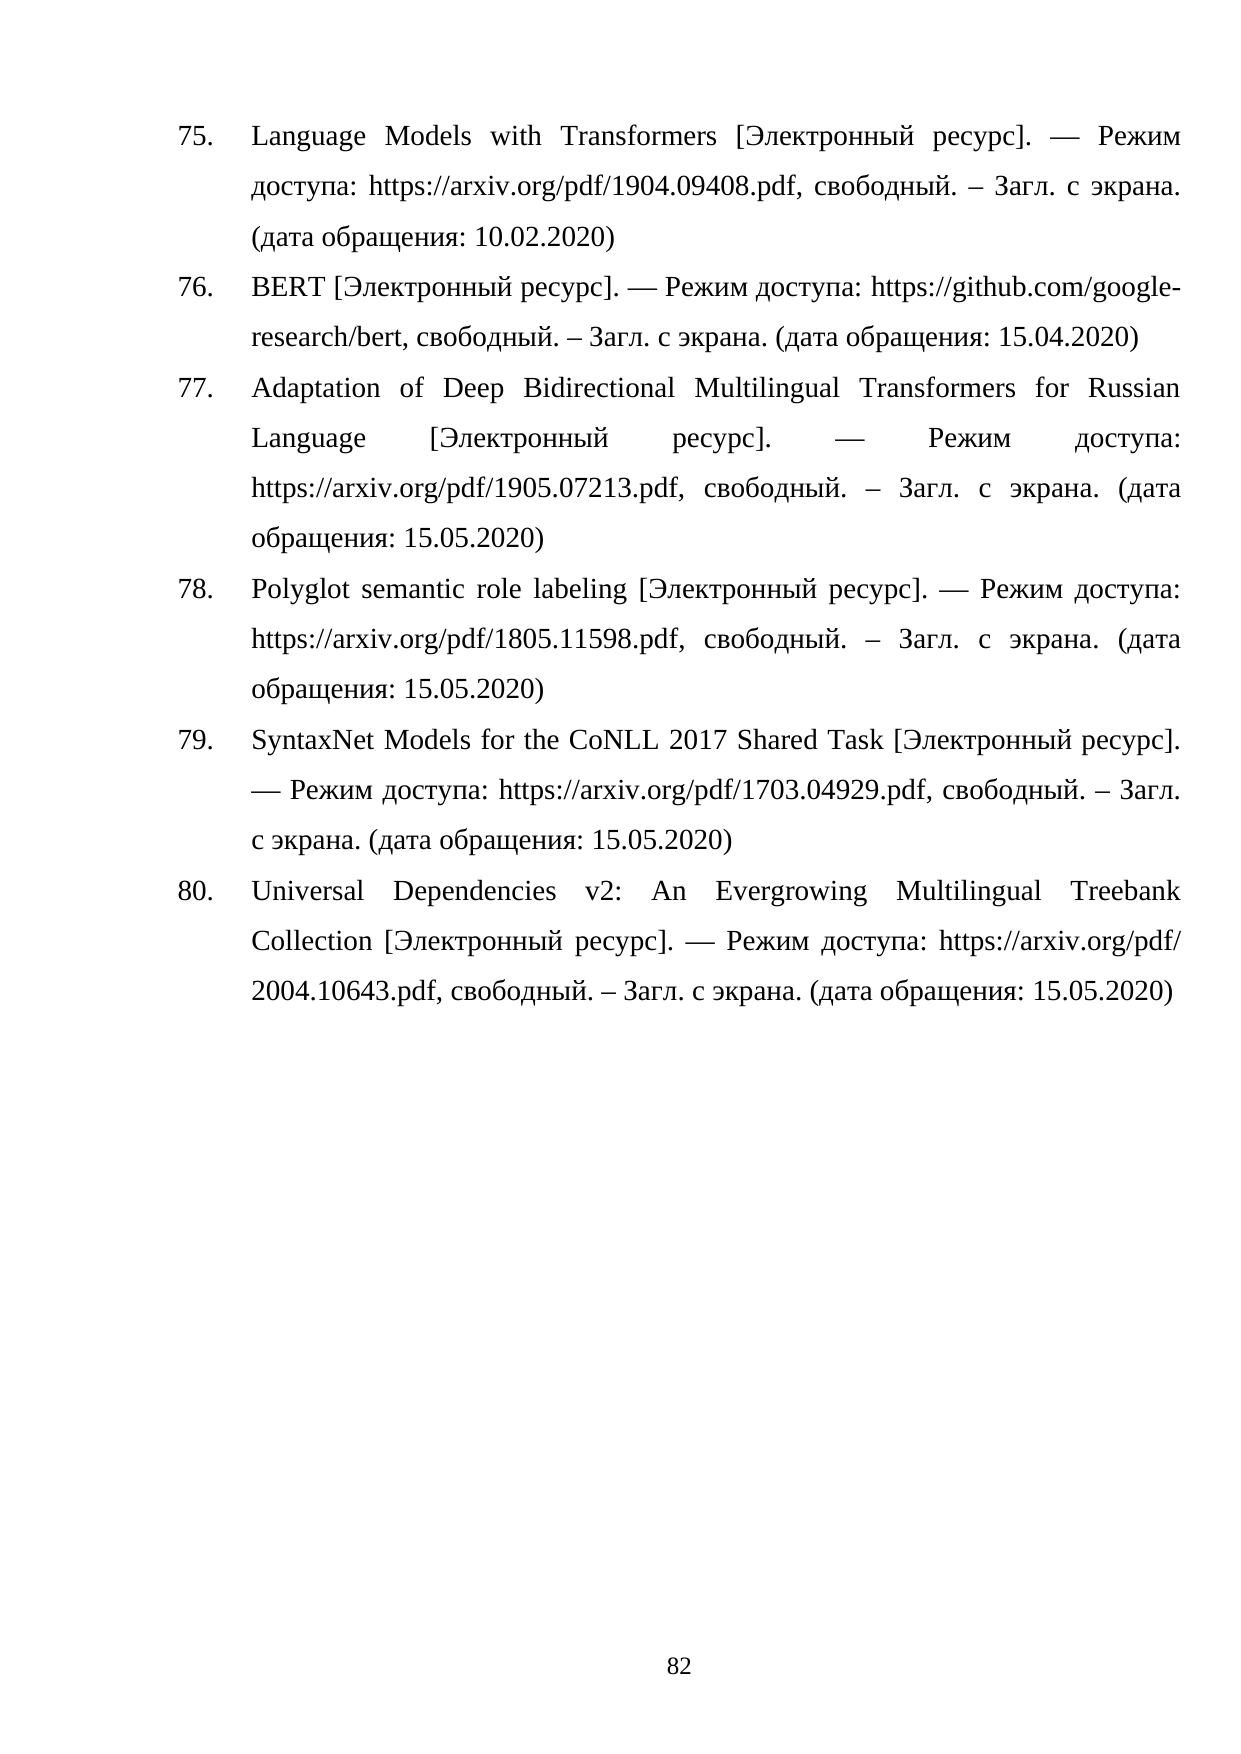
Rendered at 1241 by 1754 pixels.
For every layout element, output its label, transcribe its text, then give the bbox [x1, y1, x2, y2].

list Polyglot semantic role labeling [Электронный ресурс]. — Режим доступа: https://arxiv.org/pdf/1805.11598.pdf, свободный. – Загл. с экрана. (дата обращения: 15.05.2020) [177, 571, 1181, 705]
list Universal Dependencies v2: An Evergrowing Multilingual Treebank Collection [Электронный ресурс]. — Режим доступа: https://arxiv.org/pdf/ 2004.10643.pdf, свободный. – Загл. с экрана. (дата обращения: 15.05.2020) [177, 873, 1181, 1007]
list Adaptation of Deep Bidirectional Multilingual Transformers for Russian Language [Электронный ресурс]. — Режим доступа: https://arxiv.org/pdf/1905.07213.pdf, свободный. – Загл. с экрана. (дата обращения: 15.05.2020) [177, 370, 1181, 554]
list BERT [Электронный ресурс]. — Режим доступа: https://github.com/google-research/bert, свободный. – Загл. с экрана. (дата обращения: 15.04.2020) [177, 269, 1181, 353]
list Language Models with Transformers [Электронный ресурс]. — Режим доступа: https://arxiv.org/pdf/1904.09408.pdf, свободный. – Загл. с экрана. (дата обращения: 10.02.2020) [177, 118, 1181, 252]
list SyntaxNet Models for the CoNLL 2017 Shared Task [Электронный ресурс]. — Режим доступа: https://arxiv.org/pdf/1703.04929.pdf, свободный. – Загл. с экрана. (дата обращения: 15.05.2020) [177, 722, 1181, 856]
